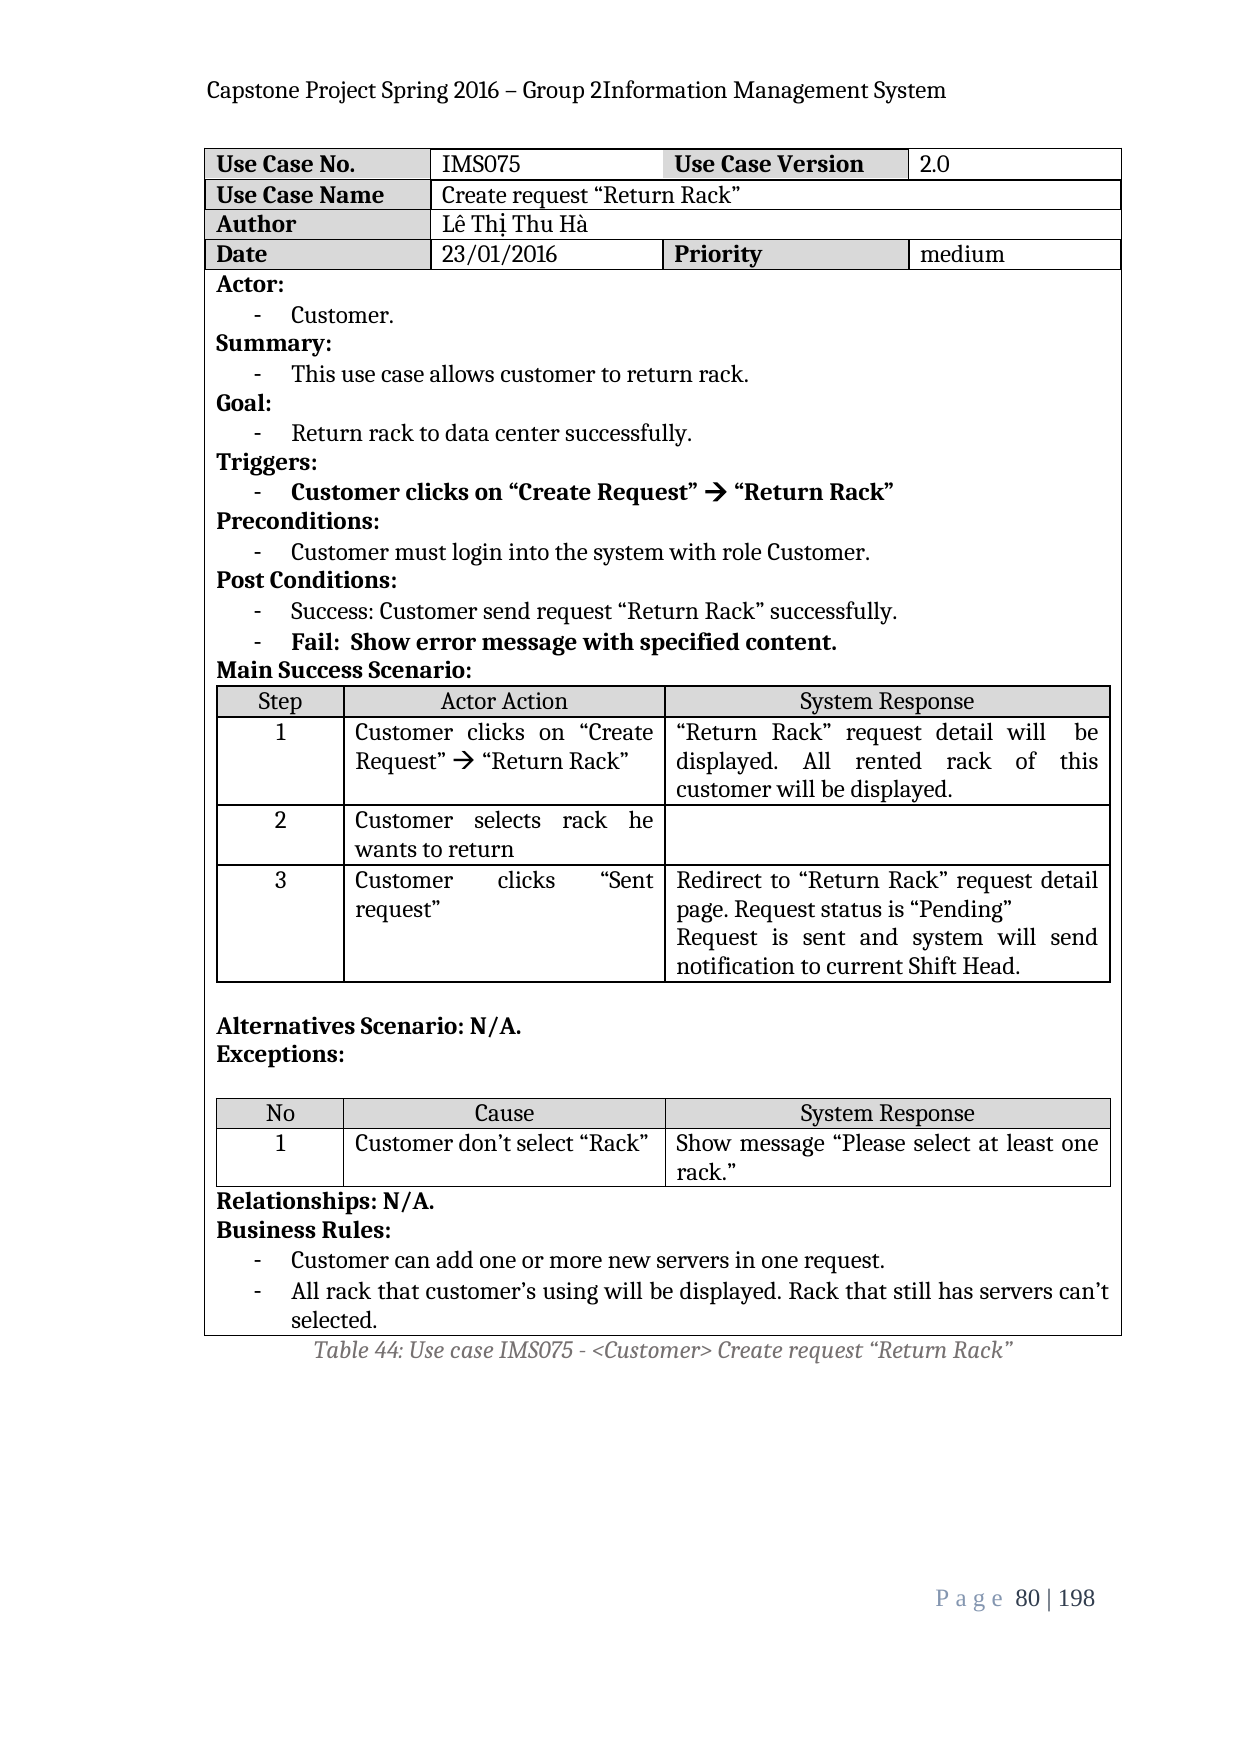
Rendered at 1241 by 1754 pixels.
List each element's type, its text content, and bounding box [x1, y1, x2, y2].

table_cell Use Case Name [206, 180, 430, 209]
table_cell Create request “Return Rack” [432, 181, 1120, 209]
text Table 44: Use case IMS075 - <Customer> Create request “Return Rack” [207, 1336, 1122, 1364]
table_cell Use Case Version [663, 150, 908, 178]
table_cell Lê Thị Thu Hà [431, 210, 1121, 239]
table_cell Use Case No. [205, 149, 430, 178]
table_cell medium [910, 240, 1120, 269]
table_cell 23/01/2016 [432, 240, 662, 269]
table_cell Priority [664, 240, 908, 269]
table_cell Author [205, 210, 430, 239]
table_cell Date [206, 240, 430, 269]
table_cell 2.0 [909, 149, 1121, 178]
table_cell Actor: Customer. Summary: This use case allows customer to return rack. Goal: Return rack to data center successfully. Triggers: Customer clicks on “Create Request” “Return Rack” Preconditions: Customer must login into the system with role Customer. Post Conditions: Success: Customer send request “Return Rack” successfully. Fail: Show error message with specified content. Main Success Scenario: Alternatives Scenario: N/A. Exceptions: Relationships: N/A. Business Rules: Customer can add one or more new servers in one request. All rack that customer’s using will be displayed. Rack that still has servers can’t selected. [205, 270, 1121, 1334]
table_cell IMS075 [431, 150, 663, 178]
